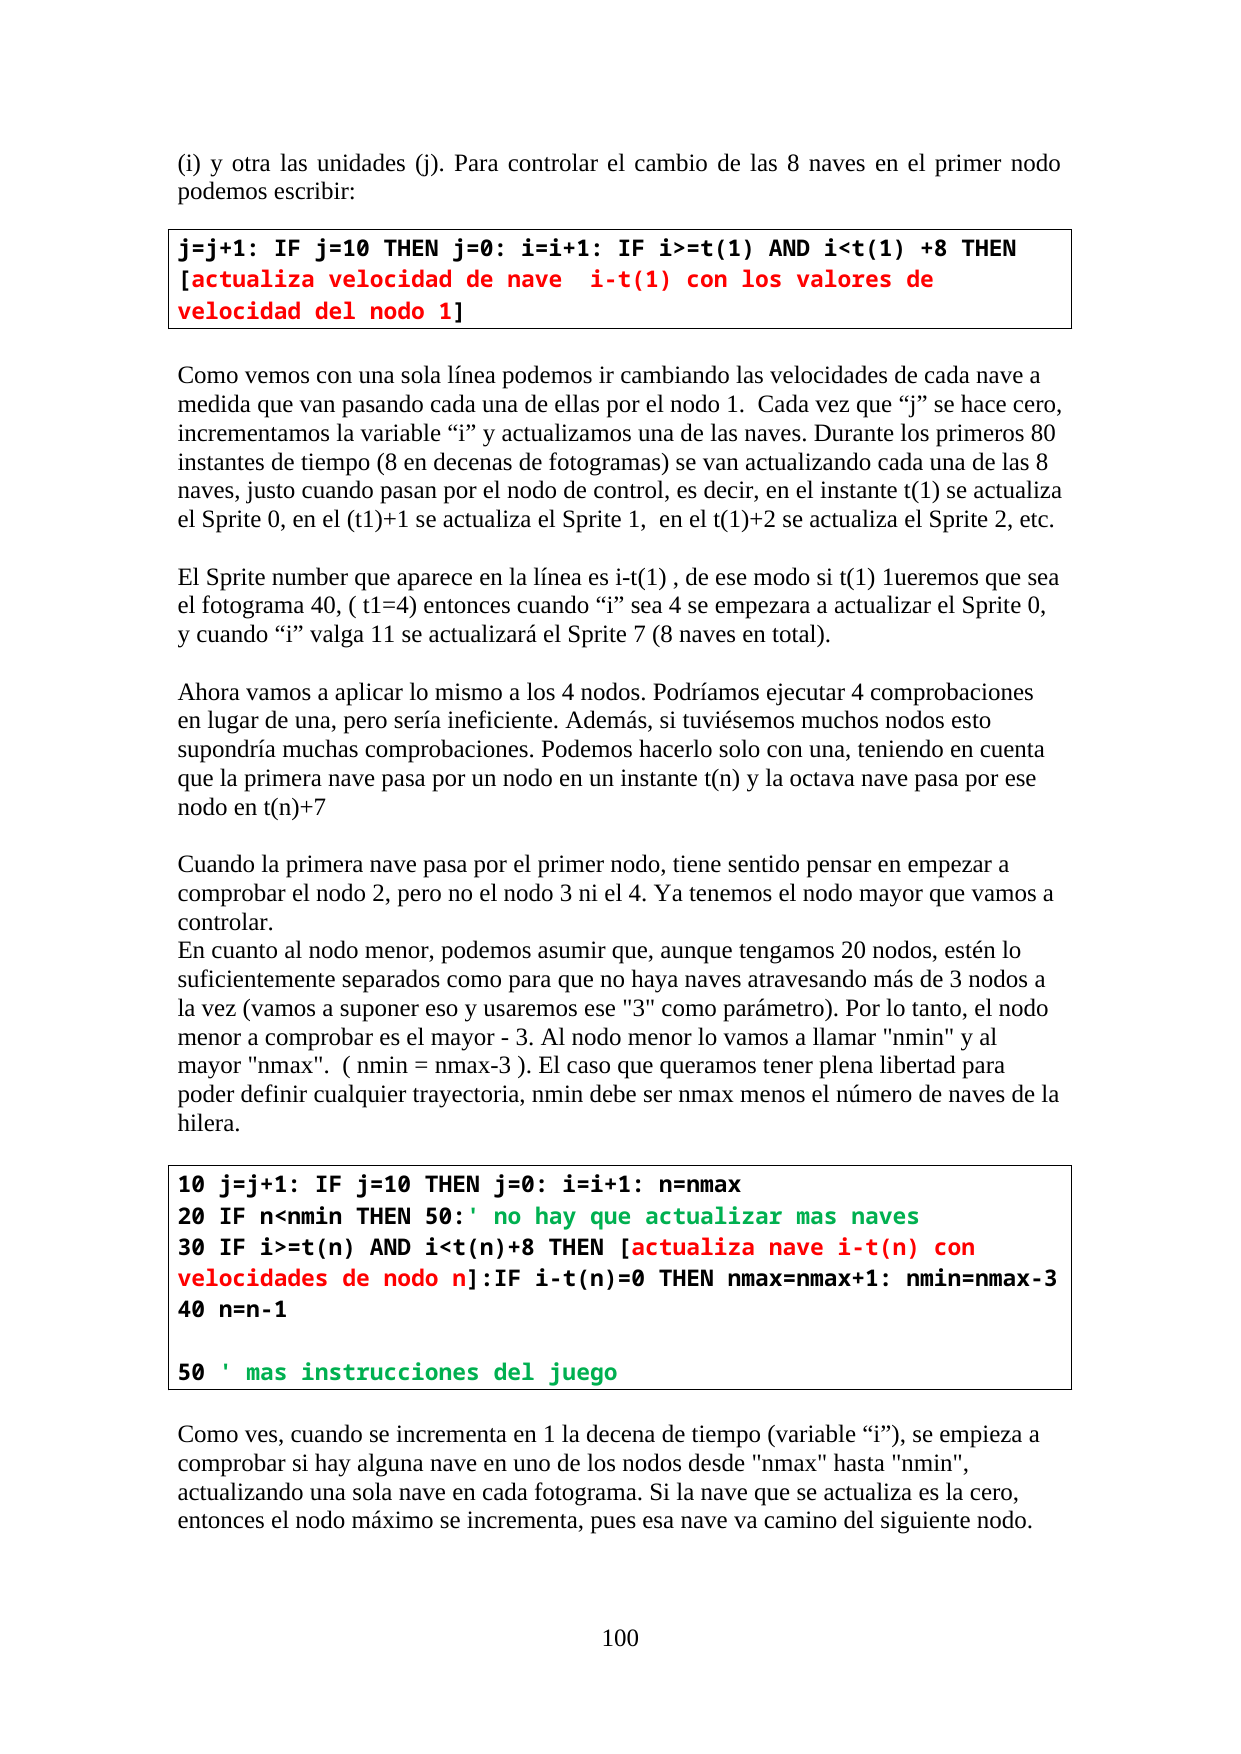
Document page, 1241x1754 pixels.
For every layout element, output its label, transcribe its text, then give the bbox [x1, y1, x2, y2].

text El Sprite number que aparece en la línea es i-t(1) , de ese modo si t(1) 1ueremos que sea el fotograma 40, ( t1=4) entonces cuando “i” sea 4 se empezara a actualizar el Sprite 0, y cuando “i” valga 11 se actualizará el Sprite 7 (8 naves en total). [177, 562, 1063, 648]
text Como vemos con una sola línea podemos ir cambiando las velocidades de cada nave a medida que van pasando cada una de ellas por el nodo 1. Cada vez que “j” se hace cero, incrementamos la variable “i” y actualizamos una de las naves. Durante los primeros 80 instantes de tiempo (8 en decenas de fotogramas) se van actualizando cada una de las 8 naves, justo cuando pasan por el nodo de control, es decir, en el instante t(1) se actualiza el Sprite 0, en el (t1)+1 se actualiza el Sprite 1, en el t(1)+2 se actualiza el Sprite 2, etc. [177, 329, 1063, 533]
text 10 j=j+1: IF j=10 THEN j=0: i=i+1: n=nmax 20 IF n<nmin THEN 50:' no hay que actualizar mas naves 30 IF i>=t(n) AND i<t(n)+8 THEN [actualiza nave i-t(n) con velocidades de nodo n]:IF i-t(n)=0 THEN nmax=nmax+1: nmin=nmax-3 40 n=n-1 [169, 1166, 1071, 1325]
text Ahora vamos a aplicar lo mismo a los 4 nodos. Podríamos ejecutar 4 comprobaciones en lugar de una, pero sería ineficiente. Además, si tuviésemos muchos nodos esto supondría muchas comprobaciones. Podemos hacerlo solo con una, teniendo en cuenta que la primera nave pasa por un nodo en un instante t(n) y la octava nave pasa por ese nodo en t(n)+7 Cuando la primera nave pasa por el primer nodo, tiene sentido pensar en empezar a comprobar el nodo 2, pero no el nodo 3 ni el 4. Ya tenemos el nodo mayor que vamos a controlar. En cuanto al nodo menor, podemos asumir que, aunque tengamos 20 nodos, estén lo suficientemente separados como para que no haya naves atravesando más de 3 nodos a la vez (vamos a suponer eso y usaremos ese "3" como parámetro). Por lo tanto, el nodo menor a comprobar es el mayor - 3. Al nodo menor lo vamos a llamar "nmin" y al mayor "nmax". ( nmin = nmax-3 ). El caso que queramos tener plena libertad para poder definir cualquier trayectoria, nmin debe ser nmax menos el número de naves de la hilera. [177, 648, 1063, 1165]
text 50 ' mas instrucciones del juego [169, 1353, 1071, 1389]
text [177, 148, 1063, 205]
text j=j+1: IF j=10 THEN j=0: i=i+1: IF i>=t(1) AND i<t(1) +8 THEN [actualiza velocidad de nave i-t(1) con los valores de velocidad del nodo 1] [169, 230, 1071, 328]
text Como ves, cuando se incrementa en 1 la decena de tiempo (variable “i”), se empieza a comprobar si hay alguna nave en uno de los nodos desde "nmax" hasta "nmin", actualizando una sola nave en cada fotograma. Si la nave que se actualiza es la cero, entonces el nodo máximo se incrementa, pues esa nave va camino del siguiente nodo. [177, 1419, 1063, 1534]
